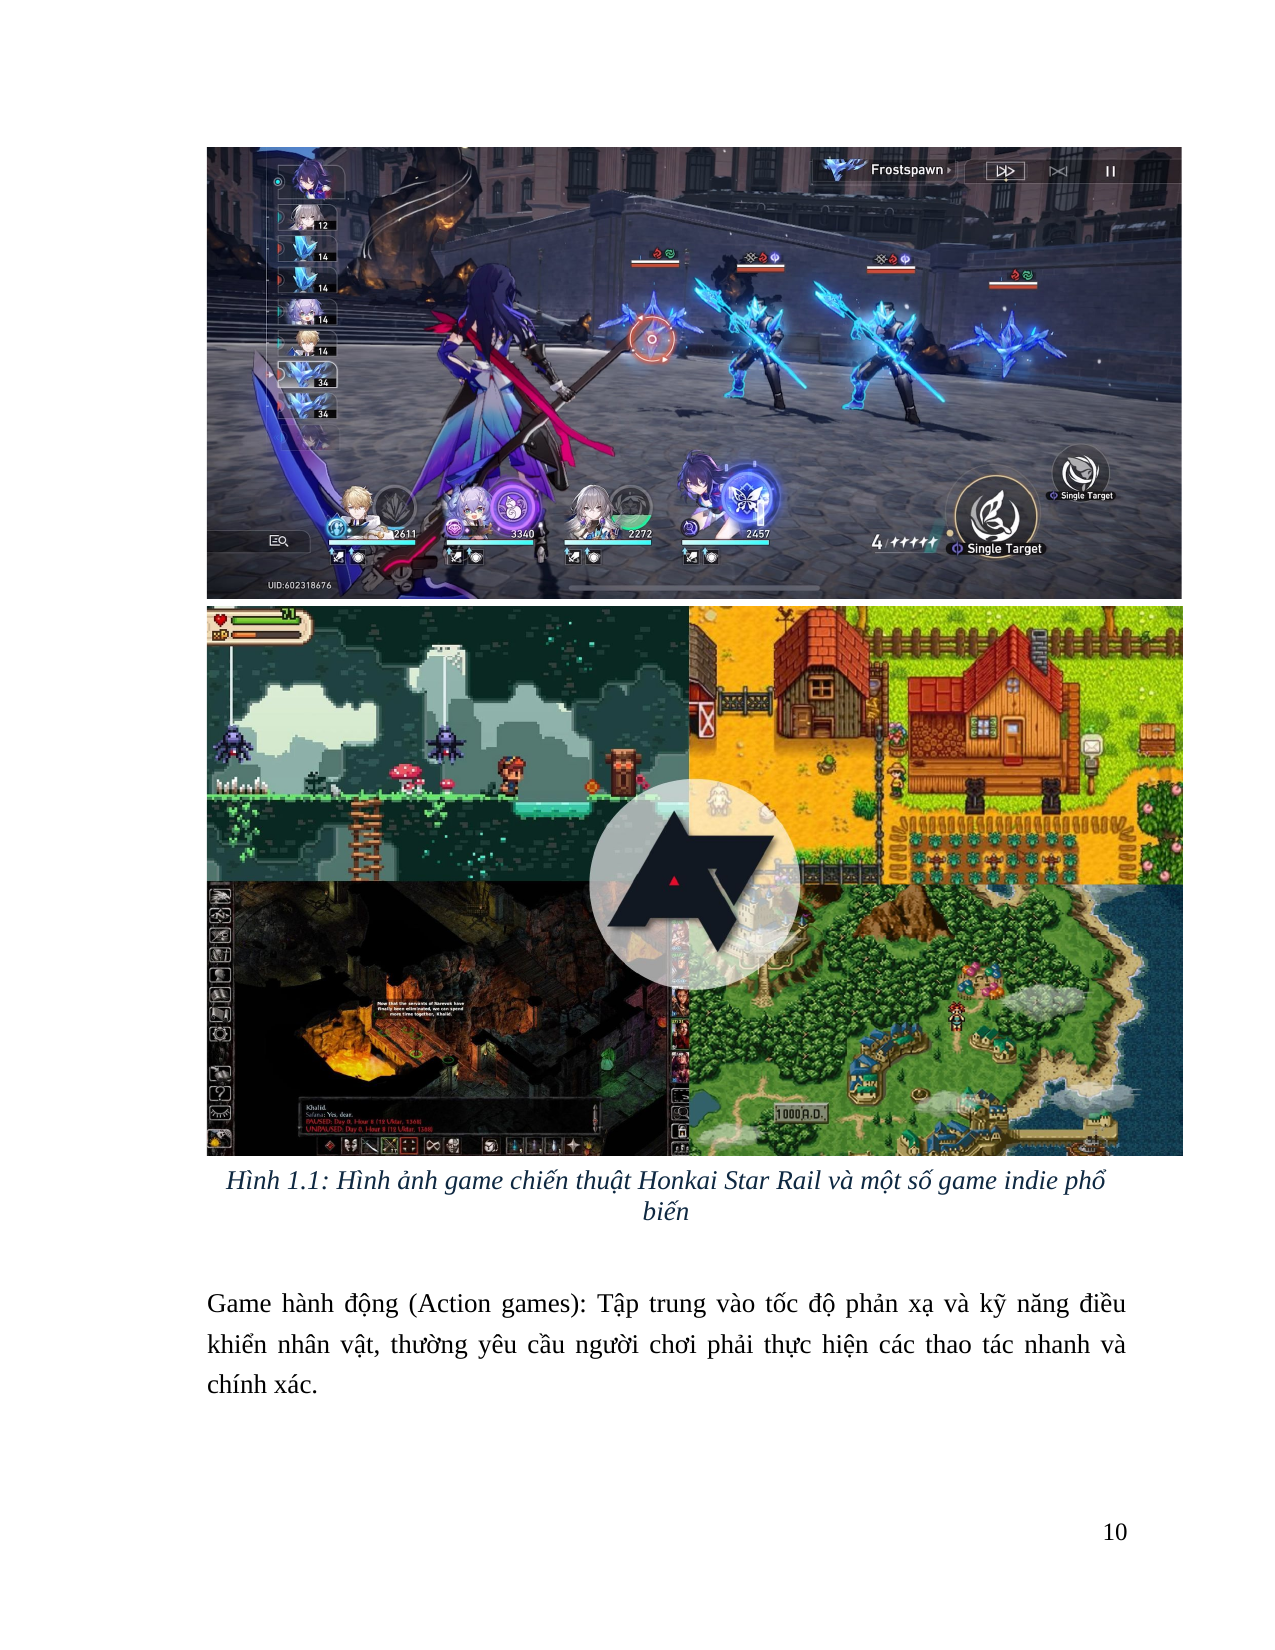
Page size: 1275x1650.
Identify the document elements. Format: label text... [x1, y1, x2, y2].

text Game hành động (Action games): Tập trung vào tốc độ phản xạ và kỹ năng điều khiển nhân vật, thường yêu cầu người chơi phải thực hiện các thao tác nhanh và chính xác. [207, 1288, 1127, 1399]
text Hình 1.1: Hình ảnh game chiến thuật Honkai Star Rail và một số game indie phổ biến [207, 1164, 1127, 1226]
picture [206, 606, 1183, 1156]
picture [206, 147, 1182, 599]
